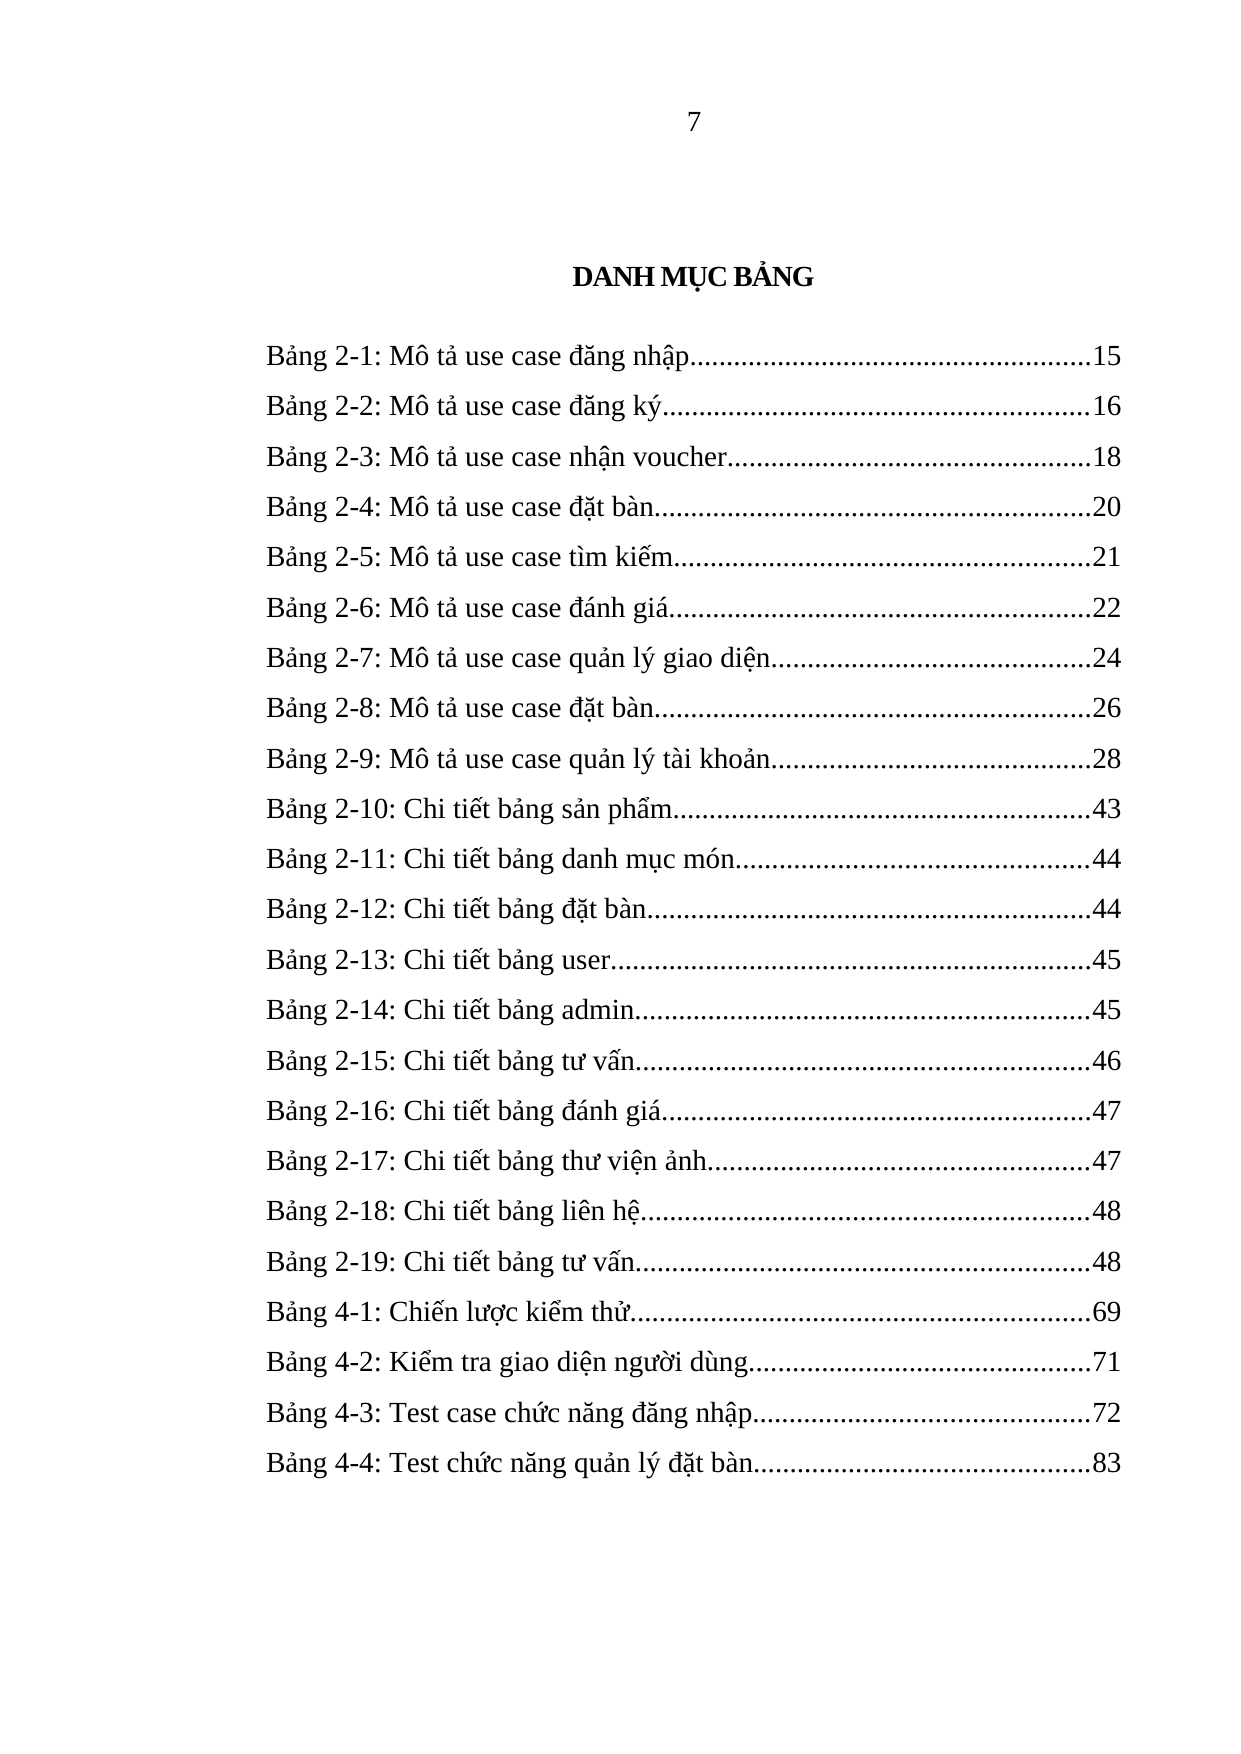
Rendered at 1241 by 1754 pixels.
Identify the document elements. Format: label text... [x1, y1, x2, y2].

text Bảng 2-4: Mô tả use case đặt bàn. 20 [207, 489, 1122, 523]
text Bảng 2-6: Mô tả use case đánh giá. 22 [207, 590, 1122, 623]
text Bảng 2-14: Chi tiết bảng admin. 45 [207, 992, 1122, 1026]
text Bảng 4-3: Test case chức năng đăng nhập. 72 [207, 1395, 1122, 1428]
text Bảng 2-2: Mô tả use case đăng ký. 16 [207, 388, 1122, 422]
text Bảng 2-13: Chi tiết bảng user. 45 [207, 942, 1122, 976]
text Bảng 4-2: Kiểm tra giao diện người dùng. 71 [207, 1344, 1122, 1378]
text Bảng 2-17: Chi tiết bảng thư viện ảnh. 47 [207, 1143, 1122, 1177]
text Bảng 2-7: Mô tả use case quản lý giao diện. 24 [207, 640, 1122, 674]
text Bảng 2-1: Mô tả use case đăng nhập. 15 [207, 338, 1122, 372]
subtitle DANH MỤC BẢNG [207, 259, 1122, 292]
text Bảng 2-5: Mô tả use case tìm kiếm. 21 [207, 539, 1122, 573]
text Bảng 4-1: Chiến lược kiểm thử. 69 [207, 1294, 1122, 1328]
text Bảng 2-9: Mô tả use case quản lý tài khoản. 28 [207, 741, 1122, 774]
text Bảng 2-10: Chi tiết bảng sản phẩm. 43 [207, 791, 1122, 824]
text Bảng 2-15: Chi tiết bảng tư vấn. 46 [207, 1043, 1122, 1076]
text Bảng 2-16: Chi tiết bảng đánh giá. 47 [207, 1093, 1122, 1126]
text Bảng 2-3: Mô tả use case nhận voucher. 18 [207, 439, 1122, 472]
text Bảng 2-11: Chi tiết bảng danh mục món. 44 [207, 841, 1122, 875]
text Bảng 2-19: Chi tiết bảng tư vấn. 48 [207, 1244, 1122, 1277]
text Bảng 4-4: Test chức năng quản lý đặt bàn. 83 [207, 1445, 1122, 1479]
text Bảng 2-12: Chi tiết bảng đặt bàn. 44 [207, 892, 1122, 925]
text Bảng 2-8: Mô tả use case đặt bàn. 26 [207, 690, 1122, 724]
text Bảng 2-18: Chi tiết bảng liên hệ. 48 [207, 1193, 1122, 1227]
